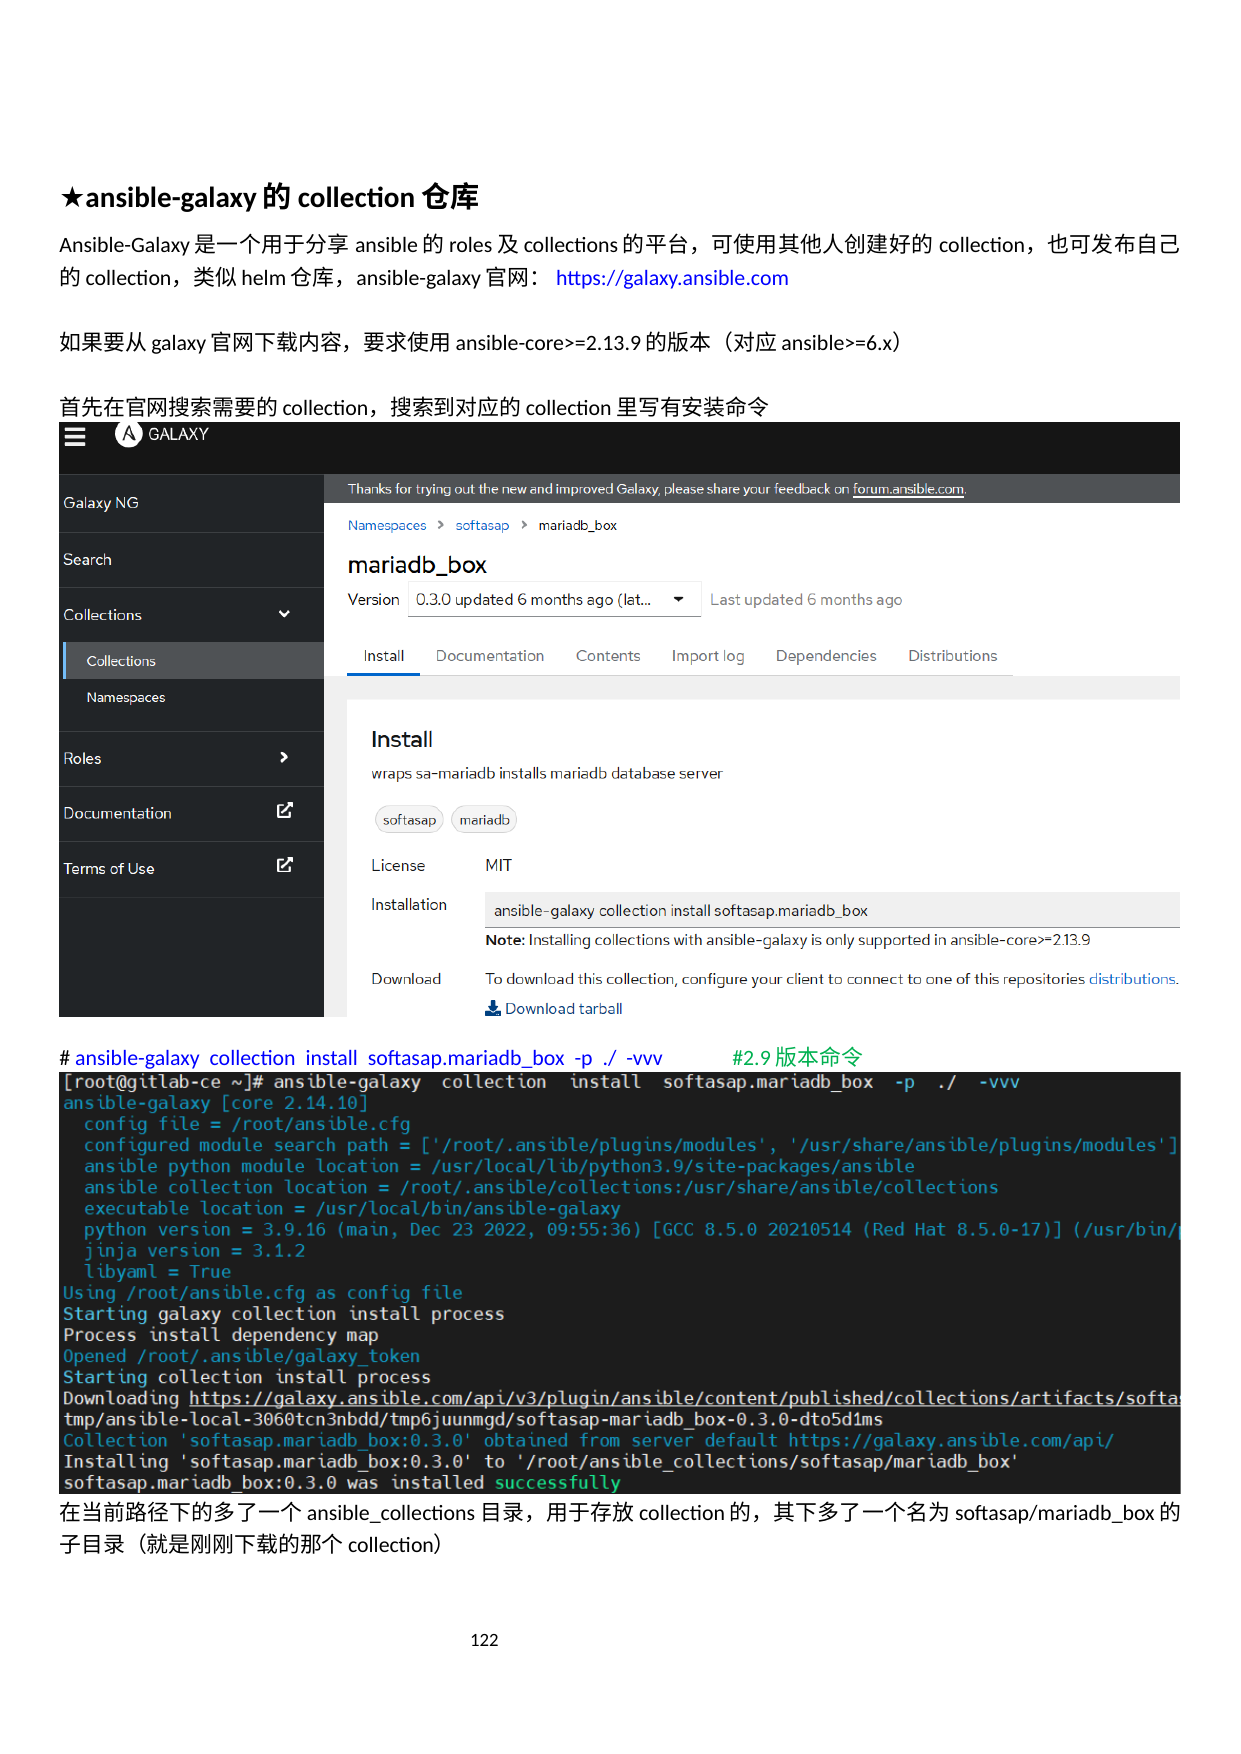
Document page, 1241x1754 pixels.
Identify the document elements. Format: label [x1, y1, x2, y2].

picture [59, 422, 1180, 1017]
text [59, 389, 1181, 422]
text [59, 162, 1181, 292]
picture [59, 1072, 1181, 1494]
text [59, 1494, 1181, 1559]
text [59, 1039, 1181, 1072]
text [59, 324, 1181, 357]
